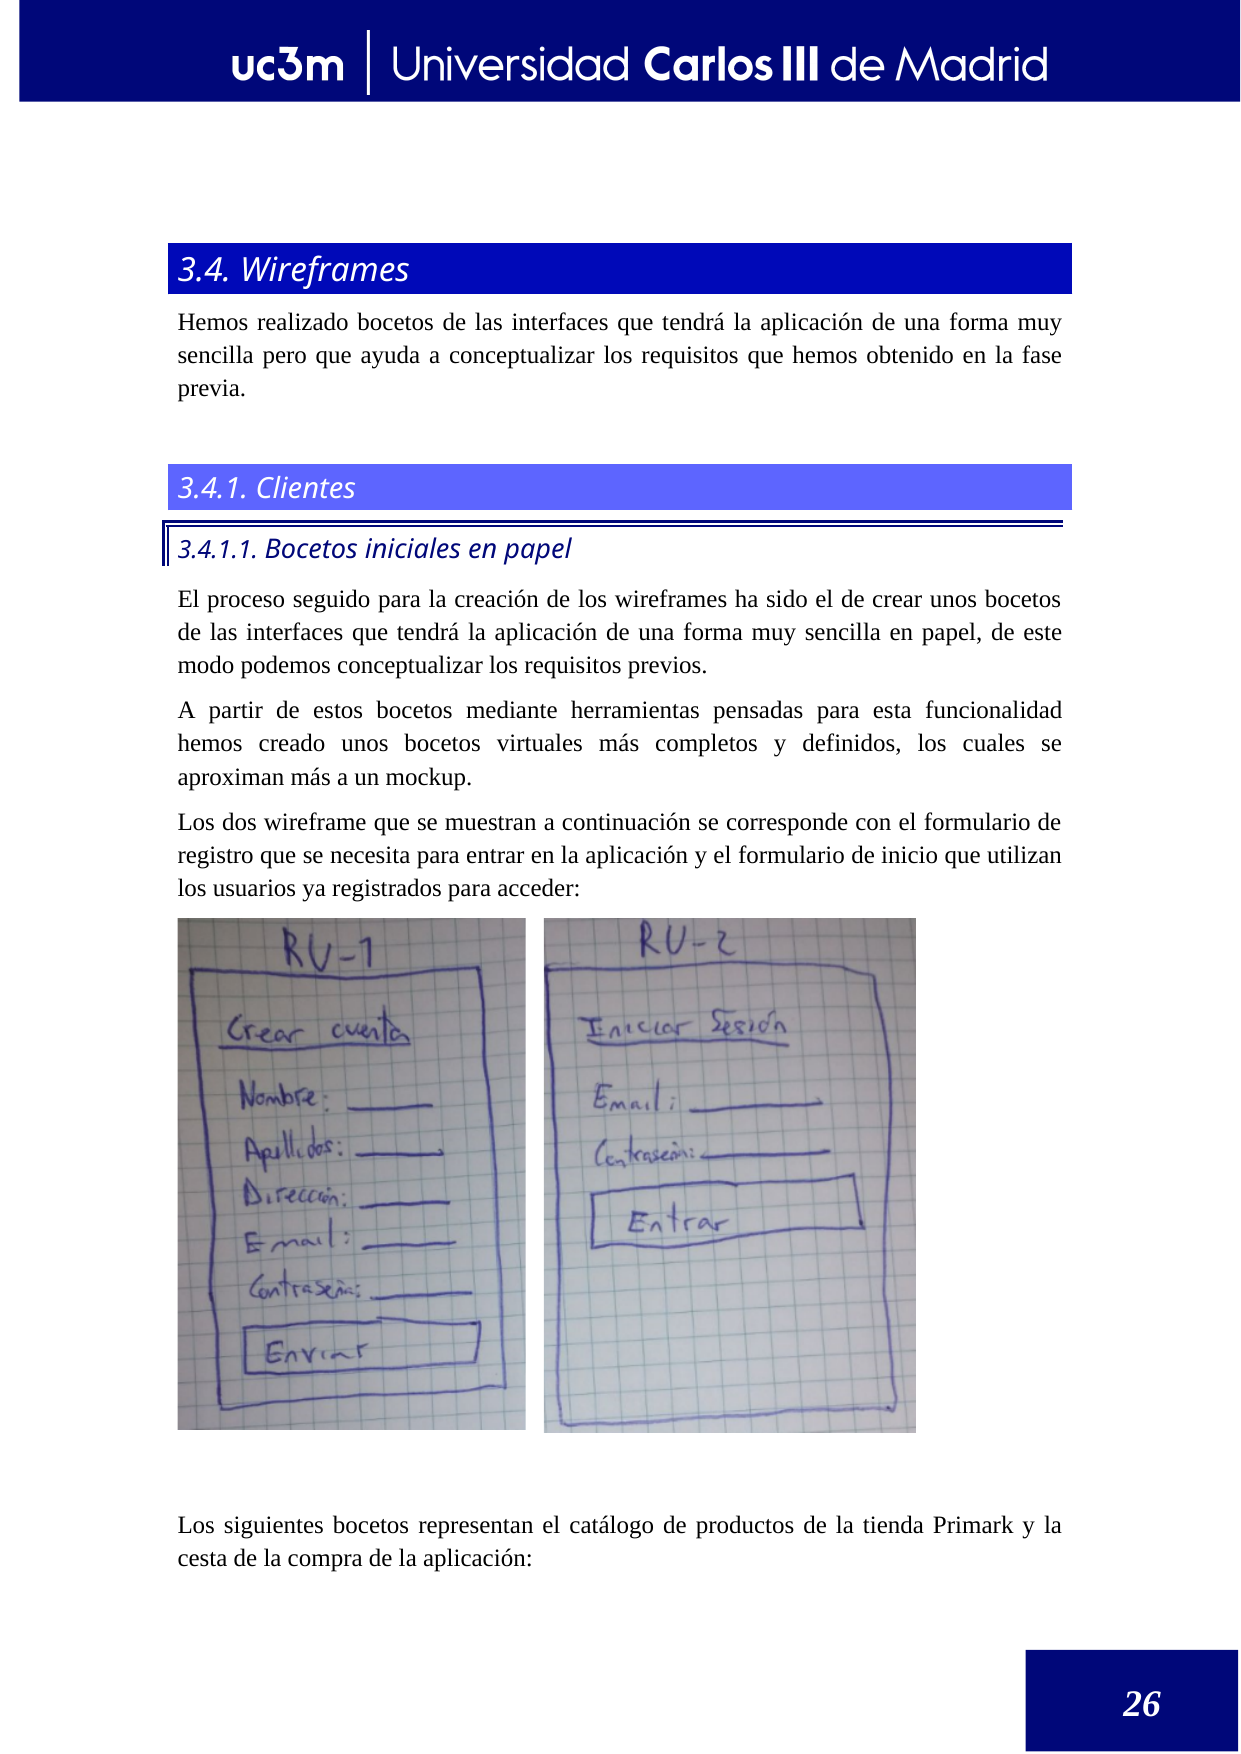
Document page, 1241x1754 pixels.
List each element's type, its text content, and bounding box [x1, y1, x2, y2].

subtitle Wireframes [169, 244, 1071, 293]
subtitle Bocetos iniciales en papel [169, 527, 1063, 566]
text El proceso seguido para la creación de los wireframes ha sido el de crear unos bocetos de las interfaces que tendrá la aplicación de una forma muy sencilla en papel, de este modo podemos conceptualizar los requisitos previos. [177, 584, 1063, 679]
text Los dos wireframe que se muestran a continuación se corresponde con el formulario de registro que se necesita para entrar en la aplicación y el formulario de inicio que utilizan los usuarios ya registrados para acceder: [177, 807, 1063, 902]
picture [543, 918, 916, 1433]
picture [196, 20, 1083, 95]
text Hemos realizado bocetos de las interfaces que tendrá la aplicación de una forma muy sencilla pero que ayuda a conceptualizar los requisitos que hemos obtenido en la fase previa. [177, 307, 1063, 402]
text A partir de estos bocetos mediante herramientas pensadas para esta funcionalidad hemos creado unos bocetos virtuales más completos y definidos, los cuales se aproximan más a un mockup. [177, 696, 1063, 790]
subtitle Clientes [169, 465, 1071, 509]
picture [177, 918, 526, 1430]
text Los siguientes bocetos representan el catálogo de productos de la tienda Primark y la cesta de la compra de la aplicación: [177, 1510, 1063, 1572]
